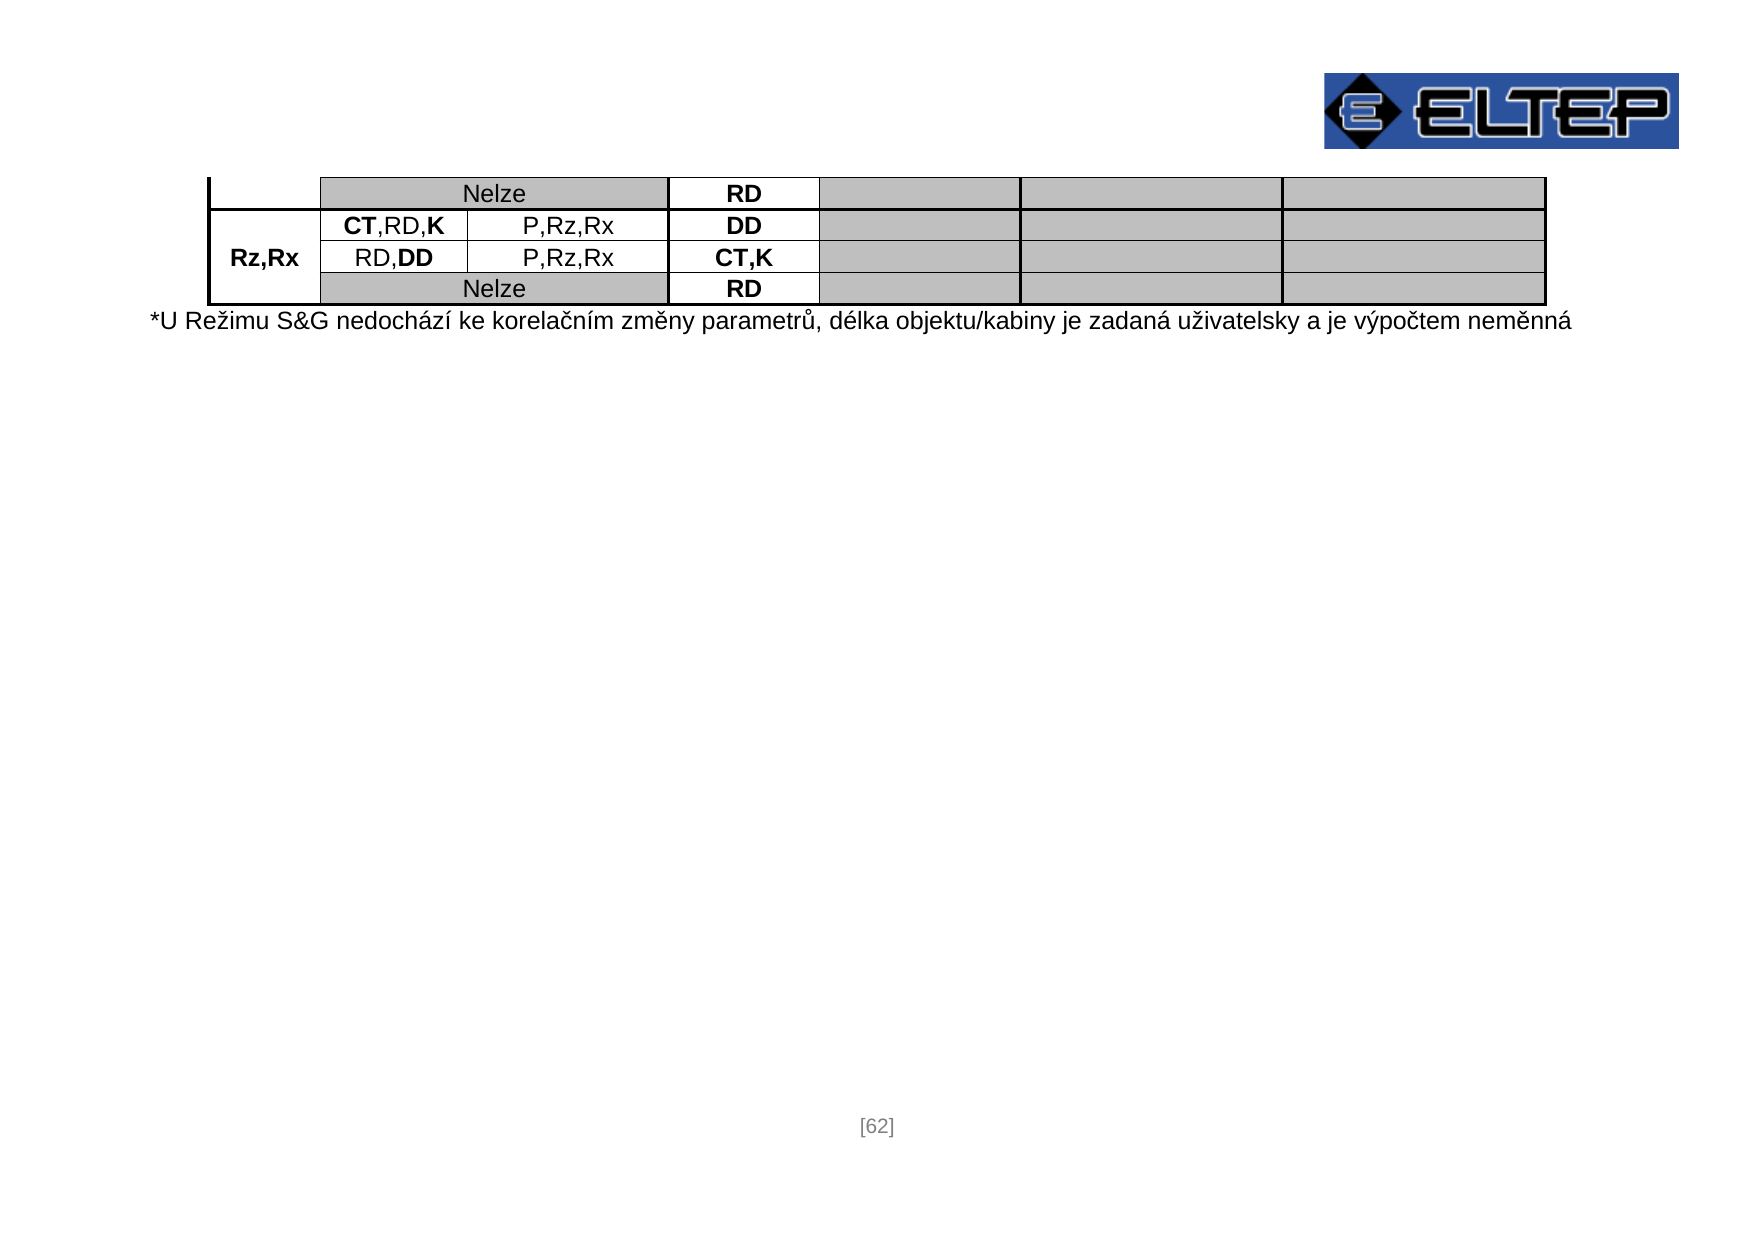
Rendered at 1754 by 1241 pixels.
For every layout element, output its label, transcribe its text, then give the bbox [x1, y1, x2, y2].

table_cell [820, 273, 1019, 303]
table_cell [1022, 241, 1281, 272]
table_cell DD [670, 211, 819, 240]
table_cell [1284, 178, 1544, 208]
table_cell Nelze [321, 273, 667, 303]
table_cell [1284, 211, 1544, 240]
table_cell [1022, 273, 1281, 303]
table_cell CT,RD,K [321, 211, 467, 240]
table_cell P,Rz,Rx [468, 241, 667, 272]
picture [1324, 73, 1679, 149]
table_cell RD,DD [321, 241, 467, 272]
table_cell [820, 211, 1019, 240]
list *U Režimu S&G nedochází ke korelačním změny parametrů, délka objektu/kabiny je zadaná uživatelsky a je výpočtem neměnná [150, 306, 1679, 335]
table_cell Nelze [321, 178, 667, 208]
table_cell [1022, 178, 1281, 208]
table_cell [1284, 241, 1544, 272]
table_cell RD [670, 178, 819, 208]
table_cell [1022, 211, 1281, 240]
table_cell [820, 178, 1019, 208]
table_cell [820, 241, 1019, 272]
table_cell [1284, 273, 1544, 303]
table_cell CT,K [670, 241, 819, 272]
table_cell Rz,Rx [211, 211, 320, 303]
table_cell RD [670, 273, 819, 303]
table_cell P,Rz,Rx [468, 211, 667, 240]
